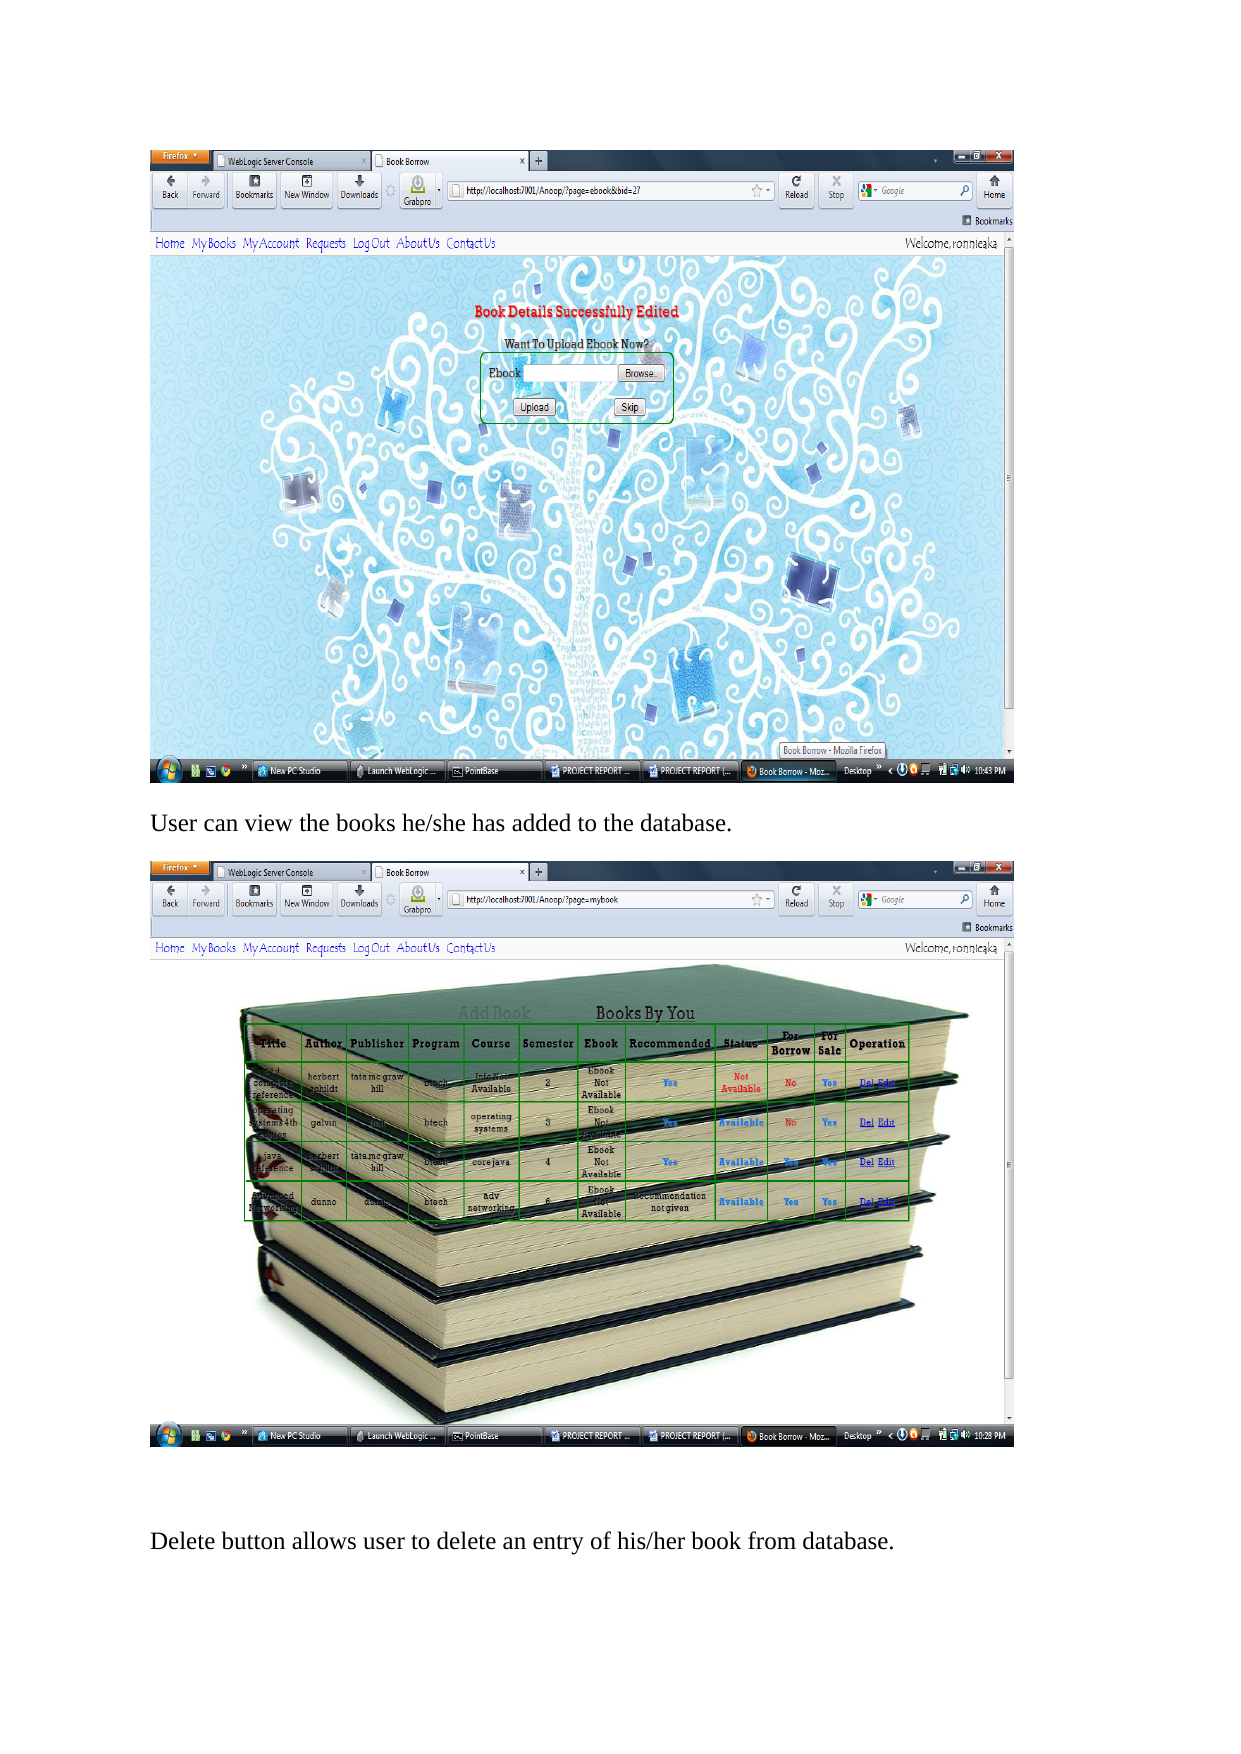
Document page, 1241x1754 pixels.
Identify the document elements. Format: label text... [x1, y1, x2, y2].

text User can view the books he/she has added to the database. [150, 808, 1090, 837]
text Delete button allows user to delete an entry of his/her book from database. [150, 1526, 1090, 1554]
picture [150, 861, 1014, 1447]
picture [150, 150, 1014, 783]
